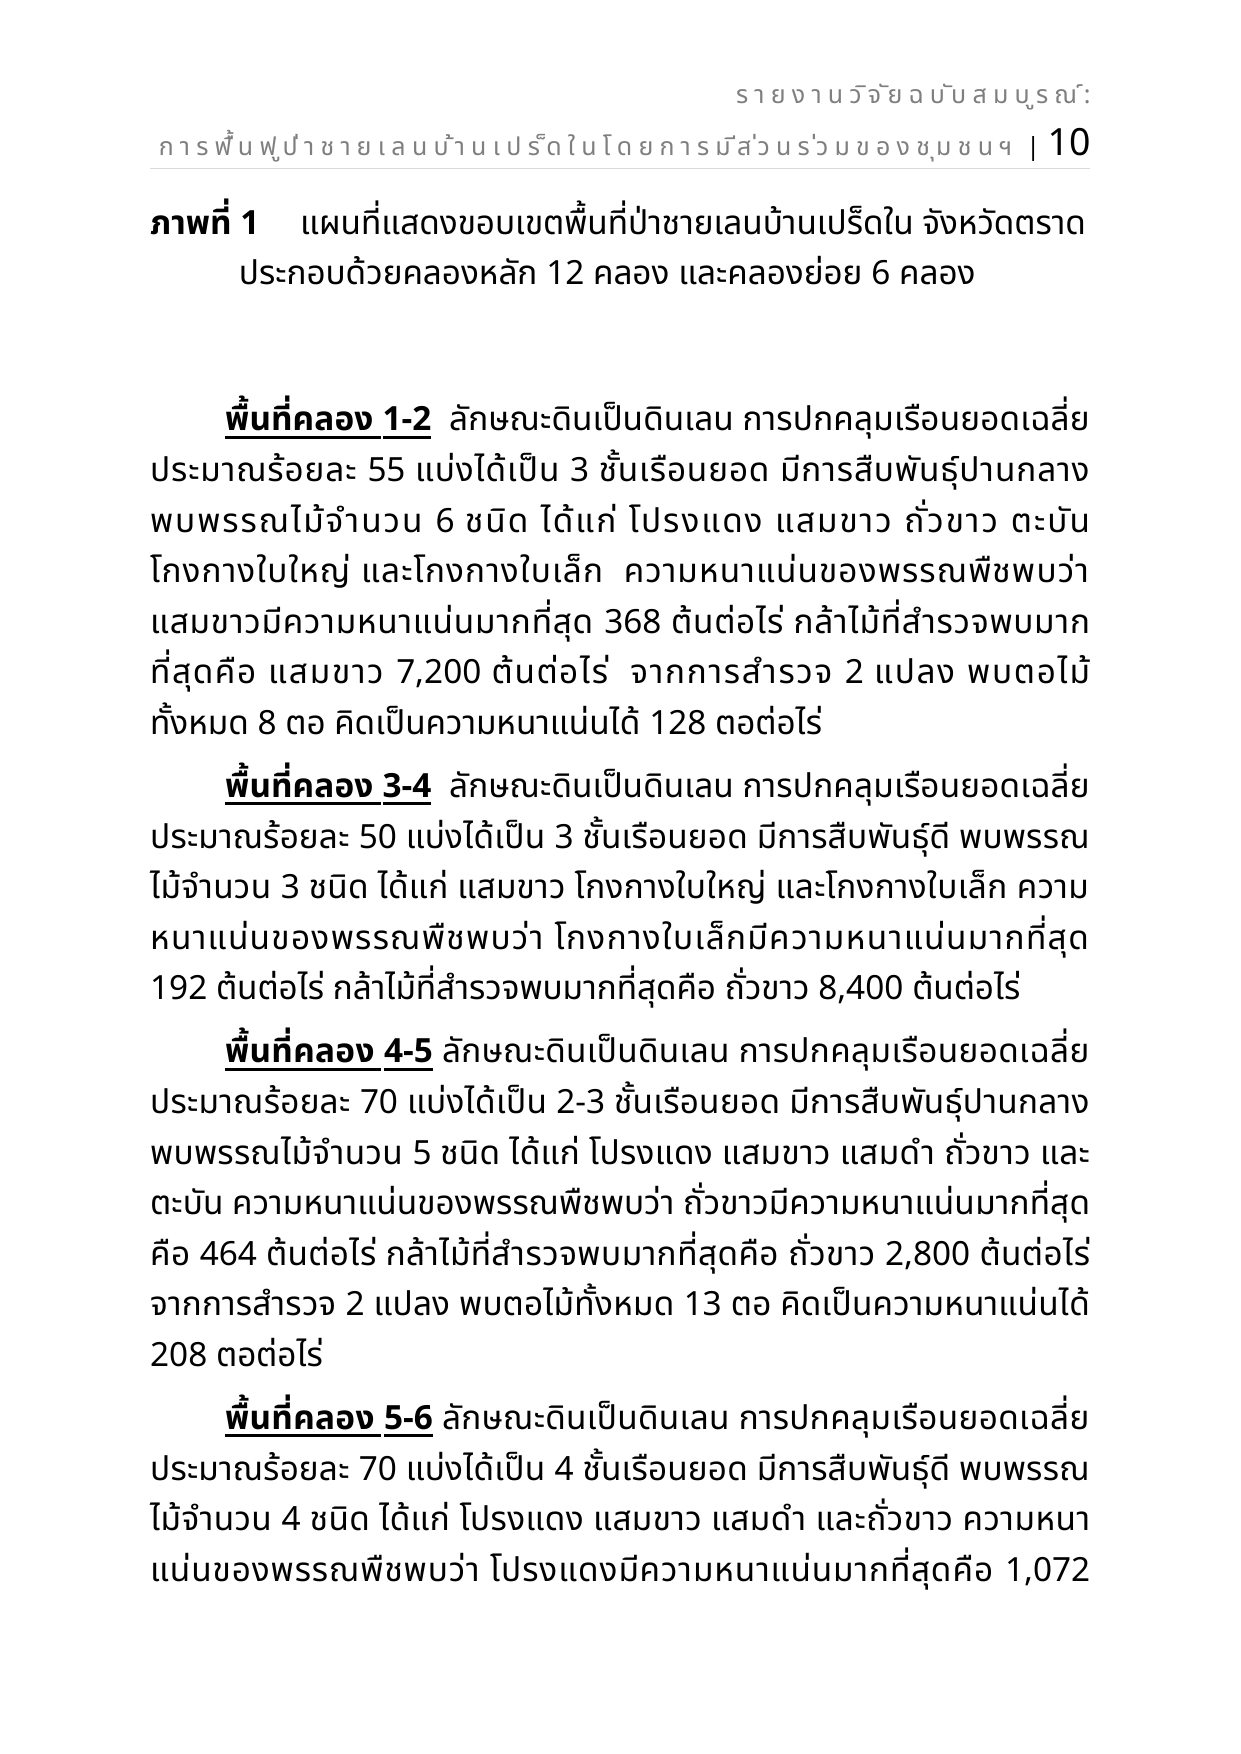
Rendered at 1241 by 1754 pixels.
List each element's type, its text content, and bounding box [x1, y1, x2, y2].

text พื้นที่คลอง 3-4 ลักษณะดินเป็นดินเลน การปกคลุมเรือนยอดเฉลี่ยประมาณร้อยละ 50 แบ่งได้เป็น 3 ชั้นเรือนยอด มีการสืบพันธุ์ดี พบพรรณไม้จำนวน 3 ชนิด ได้แก่ แสมขาว โกงกางใบใหญ่ และโกงกางใบเล็ก ความหนาแน่นของพรรณพืชพบว่า โกงกางใบเล็กมีความหนาแน่นมากที่สุด 192 ต้นต่อไร่ กล้าไม้ที่สำรวจพบมากที่สุดคือ ถั่วขาว 8,400 ต้นต่อไร่ [150, 762, 1090, 1015]
text พื้นที่คลอง 1-2 ลักษณะดินเป็นดินเลน การปกคลุมเรือนยอดเฉลี่ยประมาณร้อยละ 55 แบ่งได้เป็น 3 ชั้นเรือนยอด มีการสืบพันธุ์ปานกลาง พบพรรณไม้จำนวน 6 ชนิด ได้แก่ โปรงแดง แสมขาว ถั่วขาว ตะบัน โกงกางใบใหญ่ และโกงกางใบเล็ก ความหนาแน่นของพรรณพืชพบว่า แสมขาวมีความหนาแน่นมากที่สุด 368 ต้นต่อไร่ กล้าไม้ที่สำรวจพบมากที่สุดคือ แสมขาว 7,200 ต้นต่อไร่ จากการสำรวจ 2 แปลง พบตอไม้ทั้งหมด 8 ตอ คิดเป็นความหนาแน่นได้ 128 ตอต่อไร่ [150, 395, 1090, 749]
text ภาพที่ 1 แผนที่แสดงขอบเขตพื้นที่ป่าชายเลนบ้านเปร็ดใน จังหวัดตราด ประกอบด้วยคลองหลัก 12 คลอง และคลองย่อย 6 คลอง [150, 198, 1090, 300]
text พื้นที่คลอง 4-5 ลักษณะดินเป็นดินเลน การปกคลุมเรือนยอดเฉลี่ยประมาณร้อยละ 70 แบ่งได้เป็น 2-3 ชั้นเรือนยอด มีการสืบพันธุ์ปานกลาง พบพรรณไม้จำนวน 5 ชนิด ได้แก่ โปรงแดง แสมขาว แสมดำ ถั่วขาว และตะบัน ความหนาแน่นของพรรณพืชพบว่า ถั่วขาวมีความหนาแน่นมากที่สุดคือ 464 ต้นต่อไร่ กล้าไม้ที่สำรวจพบมากที่สุดคือ ถั่วขาว 2,800 ต้นต่อไร่ จากการสำรวจ 2 แปลง พบตอไม้ทั้งหมด 13 ตอ คิดเป็นความหนาแน่นได้ 208 ตอต่อไร่ [150, 1027, 1090, 1381]
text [150, 1394, 1090, 1596]
